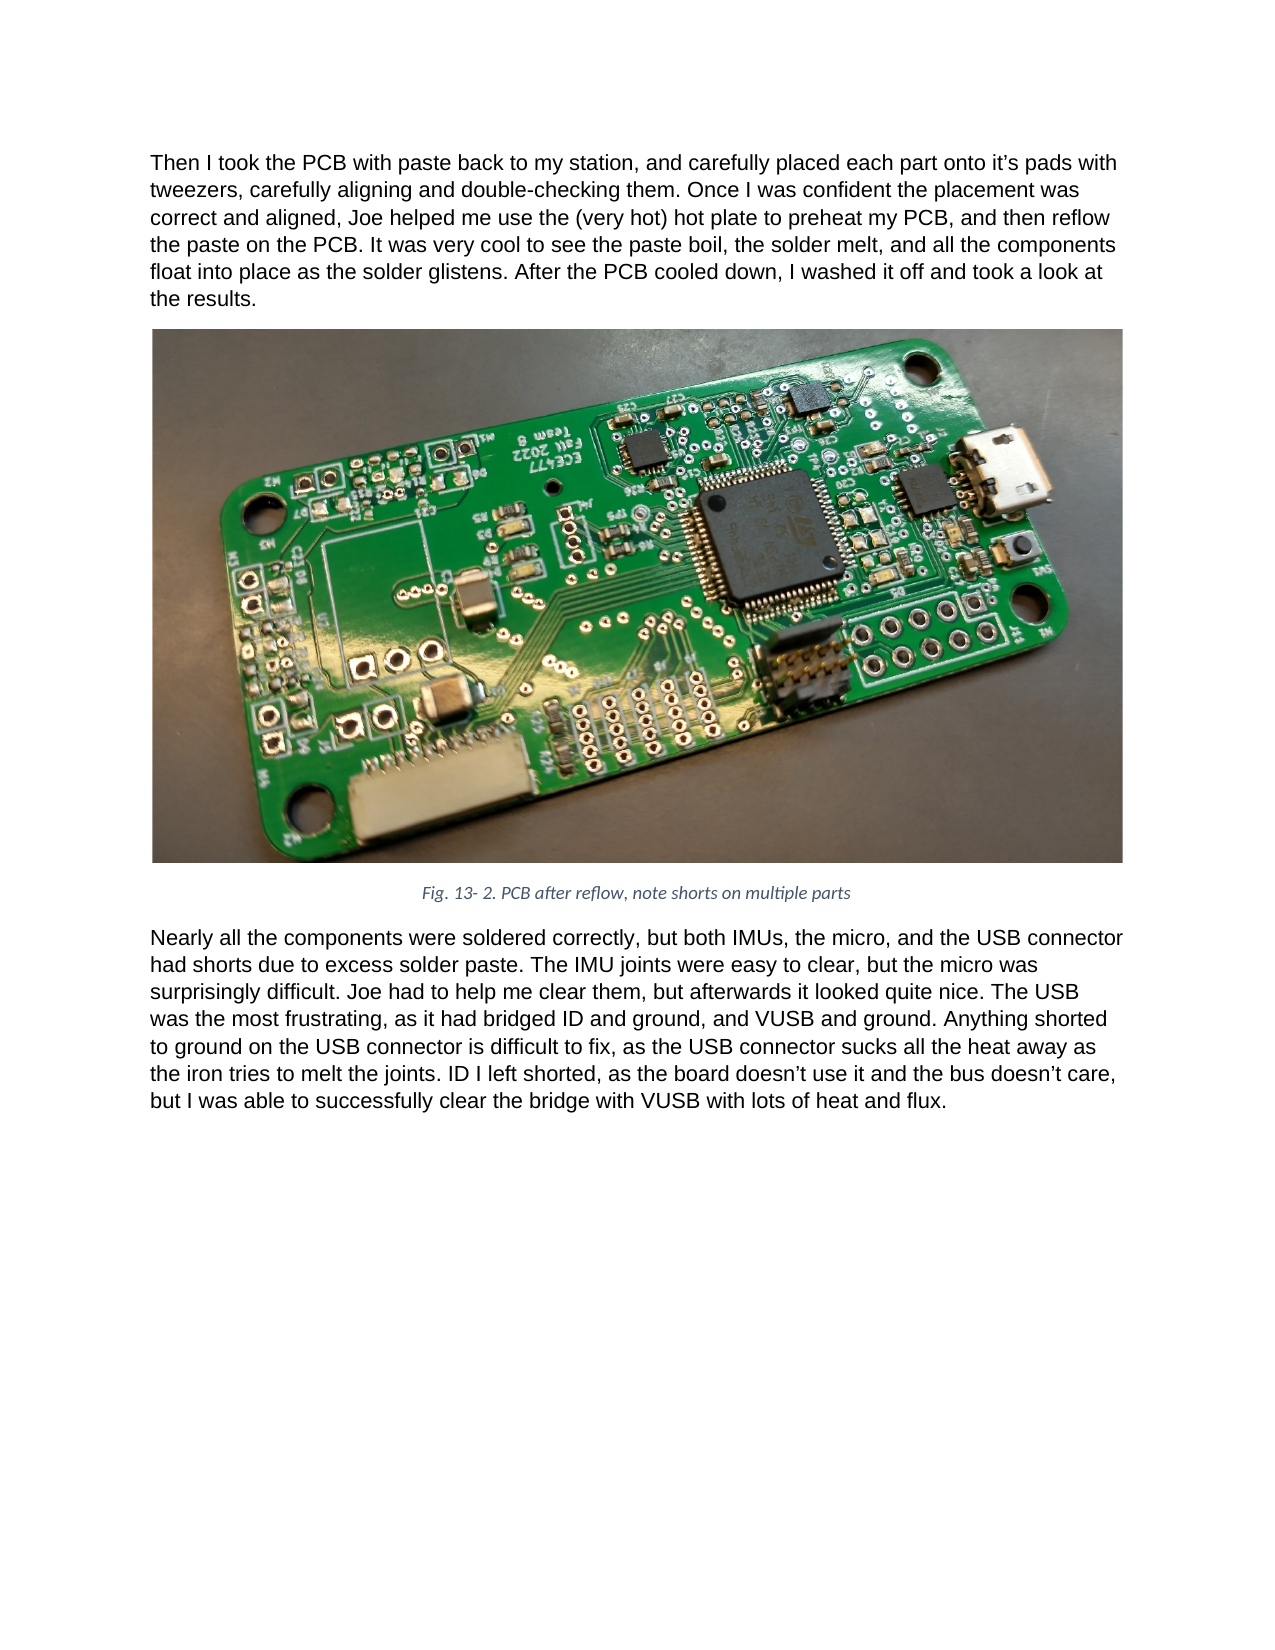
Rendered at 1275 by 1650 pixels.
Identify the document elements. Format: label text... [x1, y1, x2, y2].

picture [152, 329, 1123, 863]
text Nearly all the components were soldered correctly, but both IMUs, the micro, and the USB connector had shorts due to excess solder paste. The IMU joints were easy to clear, but the micro was surprisingly difficult. Joe had to help me clear them, but afterwards it looked quite nice. The USB was the most frustrating, as it had bridged ID and ground, and VUSB and ground. Anything shorted to ground on the USB connector is difficult to fix, as the USB connector sucks all the heat away as the iron tries to melt the joints. ID I left shorted, as the board doesn’t use it and the bus doesn’t care, but I was able to successfully clear the bridge with VUSB with lots of heat and flux. [150, 925, 1125, 1113]
text Then I took the PCB with paste back to my station, and carefully placed each part onto it’s pads with tweezers, carefully aligning and double-checking them. Once I was confident the placement was correct and aligned, Joe helped me use the (very hot) hot plate to preheat my PCB, and then reflow the paste on the PCB. It was very cool to see the paste boil, the solder melt, and all the components float into place as the solder glistens. After the PCB cooled down, I washed it off and took a look at the results. [150, 150, 1125, 311]
